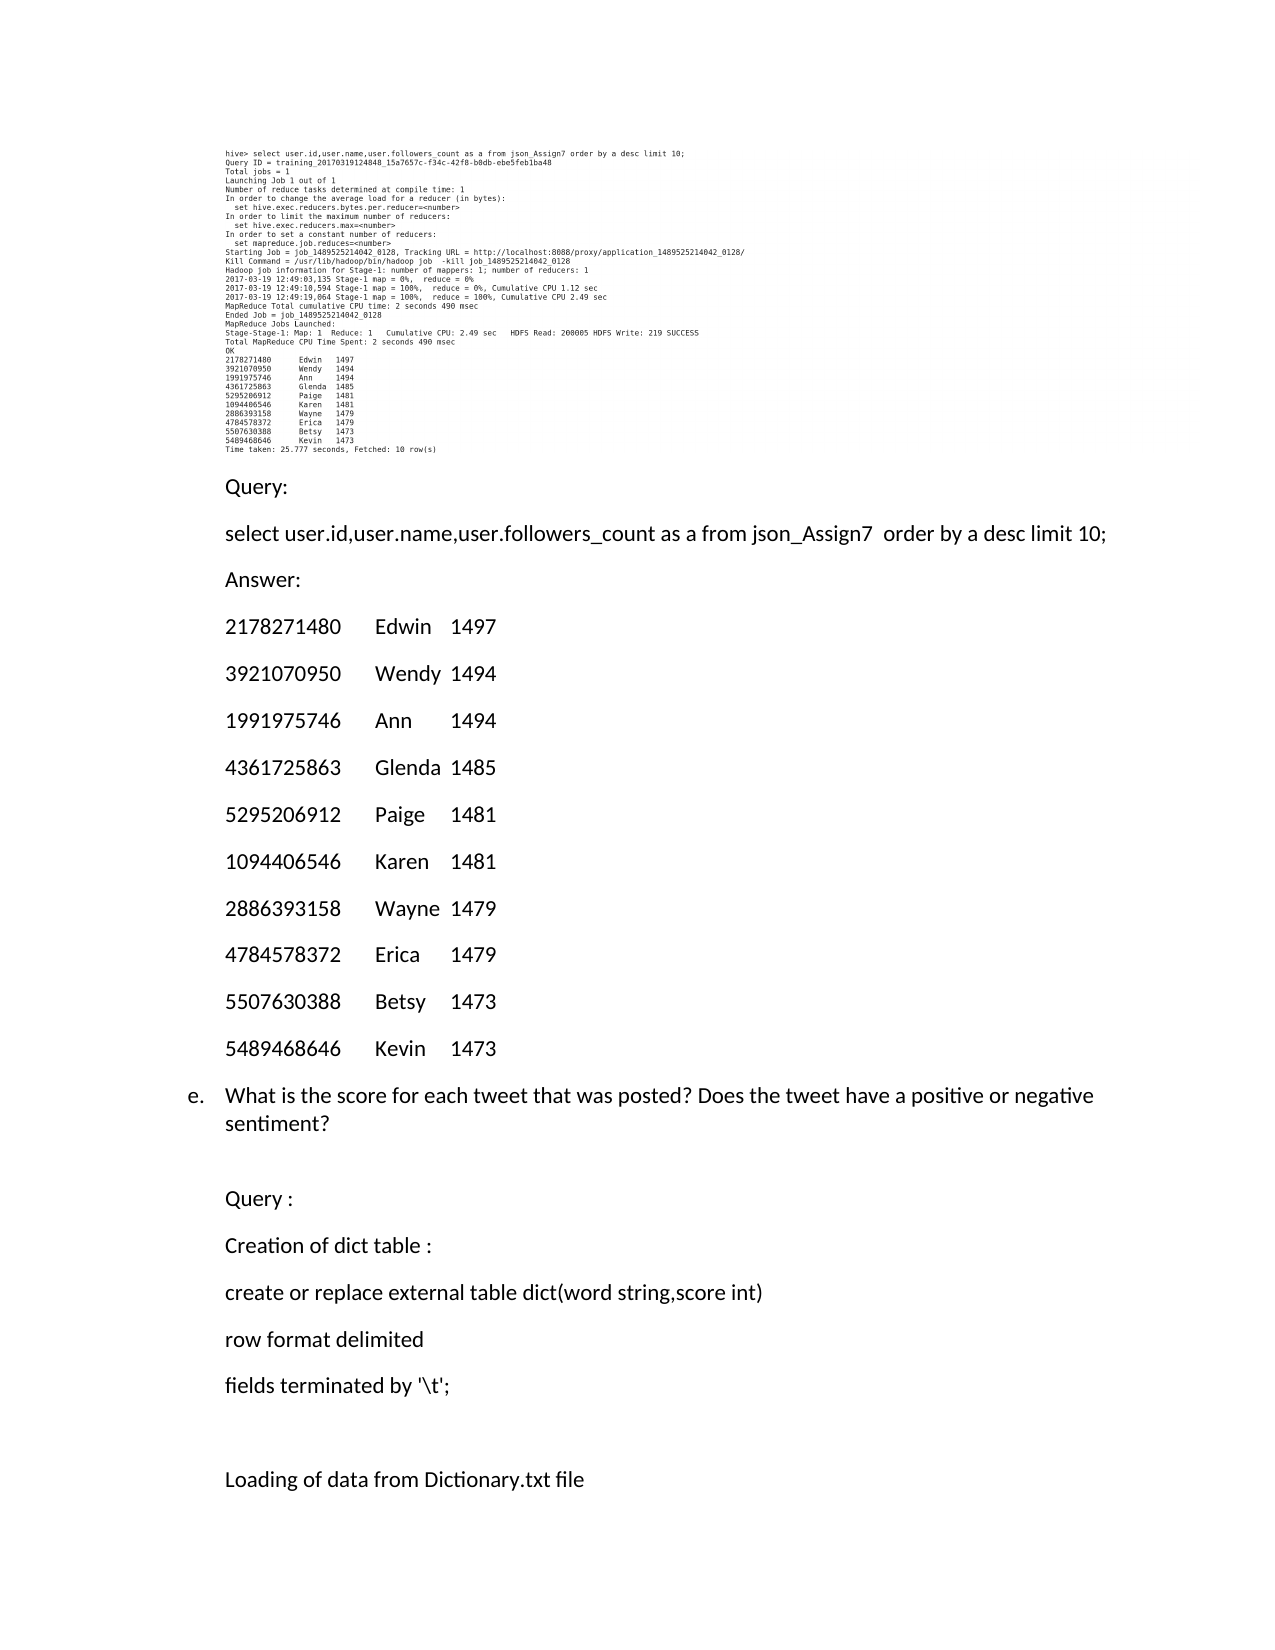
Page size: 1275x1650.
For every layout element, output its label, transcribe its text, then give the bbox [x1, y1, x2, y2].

text row format delimited [225, 1325, 1125, 1353]
text 3921070950 Wendy 1494 [225, 659, 1125, 687]
text Loading of data from Dictionary.txt file [225, 1465, 1125, 1493]
text Creation of dict table : [225, 1231, 1125, 1259]
text fields terminated by '\t'; [225, 1372, 1125, 1399]
text 5489468646 Kevin 1473 [225, 1034, 1125, 1062]
text Query: [225, 472, 1125, 500]
text 1991975746 Ann 1494 [225, 706, 1125, 734]
text 4784578372 Erica 1479 [225, 941, 1125, 968]
text create or replace external table dict(word string,score int) [225, 1278, 1125, 1306]
text select user.id,user.name,user.followers_count as a from json_Assign7 order by a desc limit 10; [225, 519, 1125, 547]
text Answer: [225, 566, 1125, 593]
text 1094406546 Karen 1481 [225, 847, 1125, 875]
text 2178271480 Edwin 1497 [225, 612, 1125, 640]
list What is the score for each tweet that was posted? Does the tweet have a positive or negative sentiment? [187, 1081, 1125, 1137]
text Query : [225, 1184, 1125, 1212]
picture [225, 150, 1200, 453]
text 5295206912 Paige 1481 [225, 800, 1125, 828]
text 2886393158 Wayne 1479 [225, 894, 1125, 922]
text 4361725863 Glenda 1485 [225, 753, 1125, 781]
text 5507630388 Betsy 1473 [225, 987, 1125, 1015]
